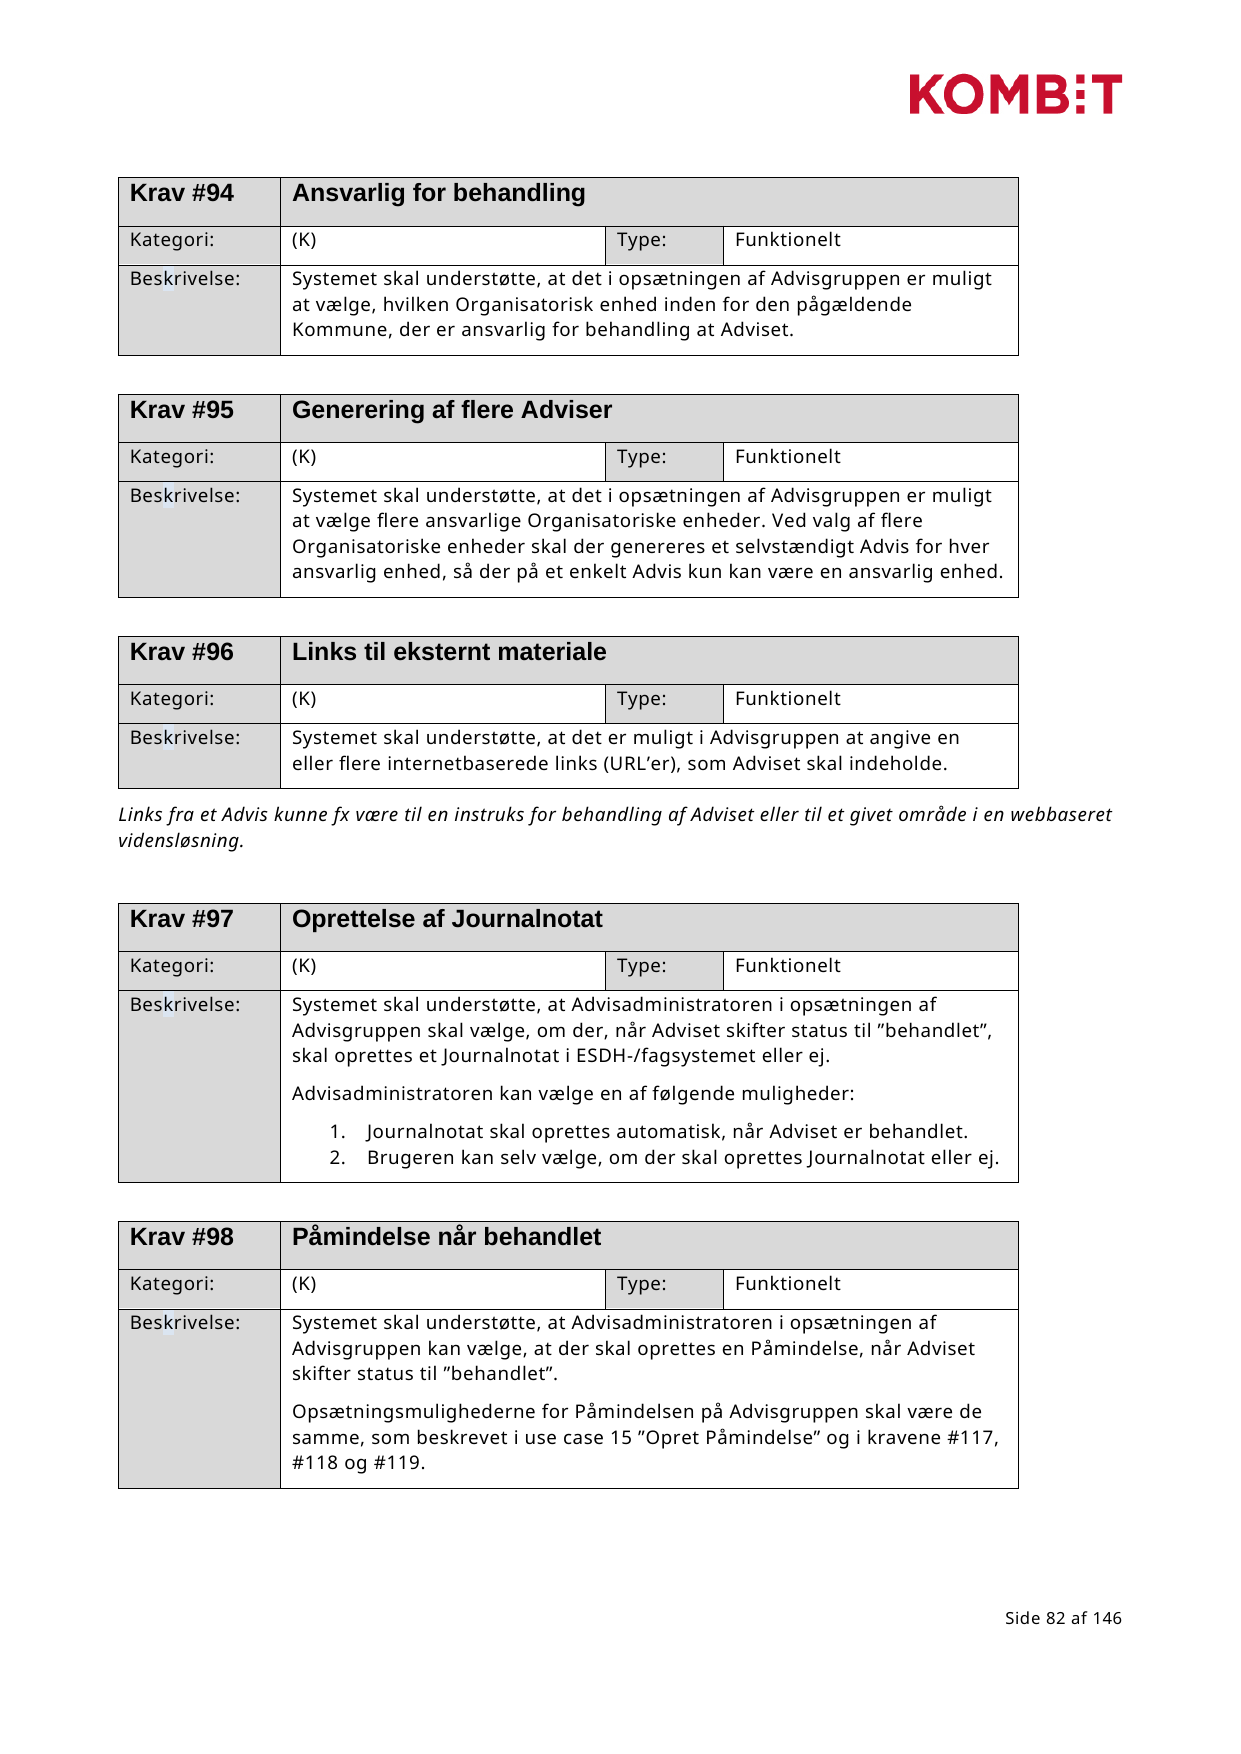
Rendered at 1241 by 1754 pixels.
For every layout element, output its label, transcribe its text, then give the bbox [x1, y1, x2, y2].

table_cell Type: [606, 443, 723, 481]
table_cell (K) [281, 227, 605, 264]
table_cell Funktionelt [724, 685, 1018, 723]
table_cell Kategori: [119, 443, 280, 481]
table_cell Systemet skal understøtte, at det i opsætningen af Advisgruppen er muligt at vælge, hvilken Organisatorisk enhed inden for den pågældende Kommune, der er ansvarlig for behandling at Adviset. [281, 266, 1018, 355]
picture [910, 73, 1123, 114]
table_cell Beskrivelse: [119, 482, 280, 597]
table_cell Type: [606, 1270, 723, 1308]
table_header Oprettelse af Journalnotat [281, 904, 1018, 951]
text Links fra et Advis kunne fx være til en instruks for behandling af Adviset eller til et givet område i en webbaseret vidensløsning. [118, 801, 1122, 852]
table_cell Systemet skal understøtte, at det i opsætningen af Advisgruppen er muligt at vælge flere ansvarlige Organisatoriske enheder. Ved valg af flere Organisatoriske enheder skal der genereres et selvstændigt Advis for hver ansvarlig enhed, så der på et enkelt Advis kun kan være en ansvarlig enhed. [281, 482, 1018, 597]
table_cell Kategori: [119, 227, 280, 264]
table_header Ansvarlig for behandling [281, 178, 1018, 226]
table_cell (K) [281, 952, 605, 990]
table_cell Kategori: [119, 952, 280, 990]
table_cell Funktionelt [724, 227, 1018, 264]
table_cell (K) [281, 1270, 605, 1308]
table_cell Type: [606, 952, 723, 990]
table_cell Funktionelt [724, 443, 1018, 481]
table_cell Beskrivelse: [119, 1310, 280, 1488]
table_cell Type: [606, 685, 723, 723]
table_cell Systemet skal understøtte, at Advisadministratoren i opsætningen af Advisgruppen skal vælge, om der, når Adviset skifter status til ”behandlet”, skal oprettes et Journalnotat i ESDH-/fagsystemet eller ej. Advisadministratoren kan vælge en af følgende muligheder: Journalnotat skal oprettes automatisk, når Adviset er behandlet. Brugeren kan selv vælge, om der skal oprettes Journalnotat eller ej. [281, 991, 1018, 1182]
table_cell Systemet skal understøtte, at det er muligt i Advisgruppen at angive en eller flere internetbaserede links (URL’er), som Adviset skal indeholde. [281, 724, 1018, 788]
table_cell Funktionelt [724, 1270, 1018, 1308]
table_header Links til eksternt materiale [281, 637, 1018, 684]
table_cell Kategori: [119, 685, 280, 723]
table_cell Beskrivelse: [119, 266, 280, 355]
table_cell Type: [606, 227, 723, 264]
table_cell (K) [281, 685, 605, 723]
table_cell Beskrivelse: [119, 991, 280, 1182]
table_header Påmindelse når behandlet [281, 1222, 1018, 1269]
table_cell Funktionelt [724, 952, 1018, 990]
table_header Generering af flere Adviser [281, 395, 1018, 442]
table_cell Beskrivelse: [119, 724, 280, 788]
table_cell (K) [281, 443, 605, 481]
table_cell Kategori: [119, 1270, 280, 1308]
table_cell Systemet skal understøtte, at Advisadministratoren i opsætningen af Advisgruppen kan vælge, at der skal oprettes en Påmindelse, når Adviset skifter status til ”behandlet”. Opsætningsmulighederne for Påmindelsen på Advisgruppen skal være de samme, som beskrevet i use case 15 ”Opret Påmindelse” og i kravene #117, #118 og #119. [281, 1310, 1018, 1488]
